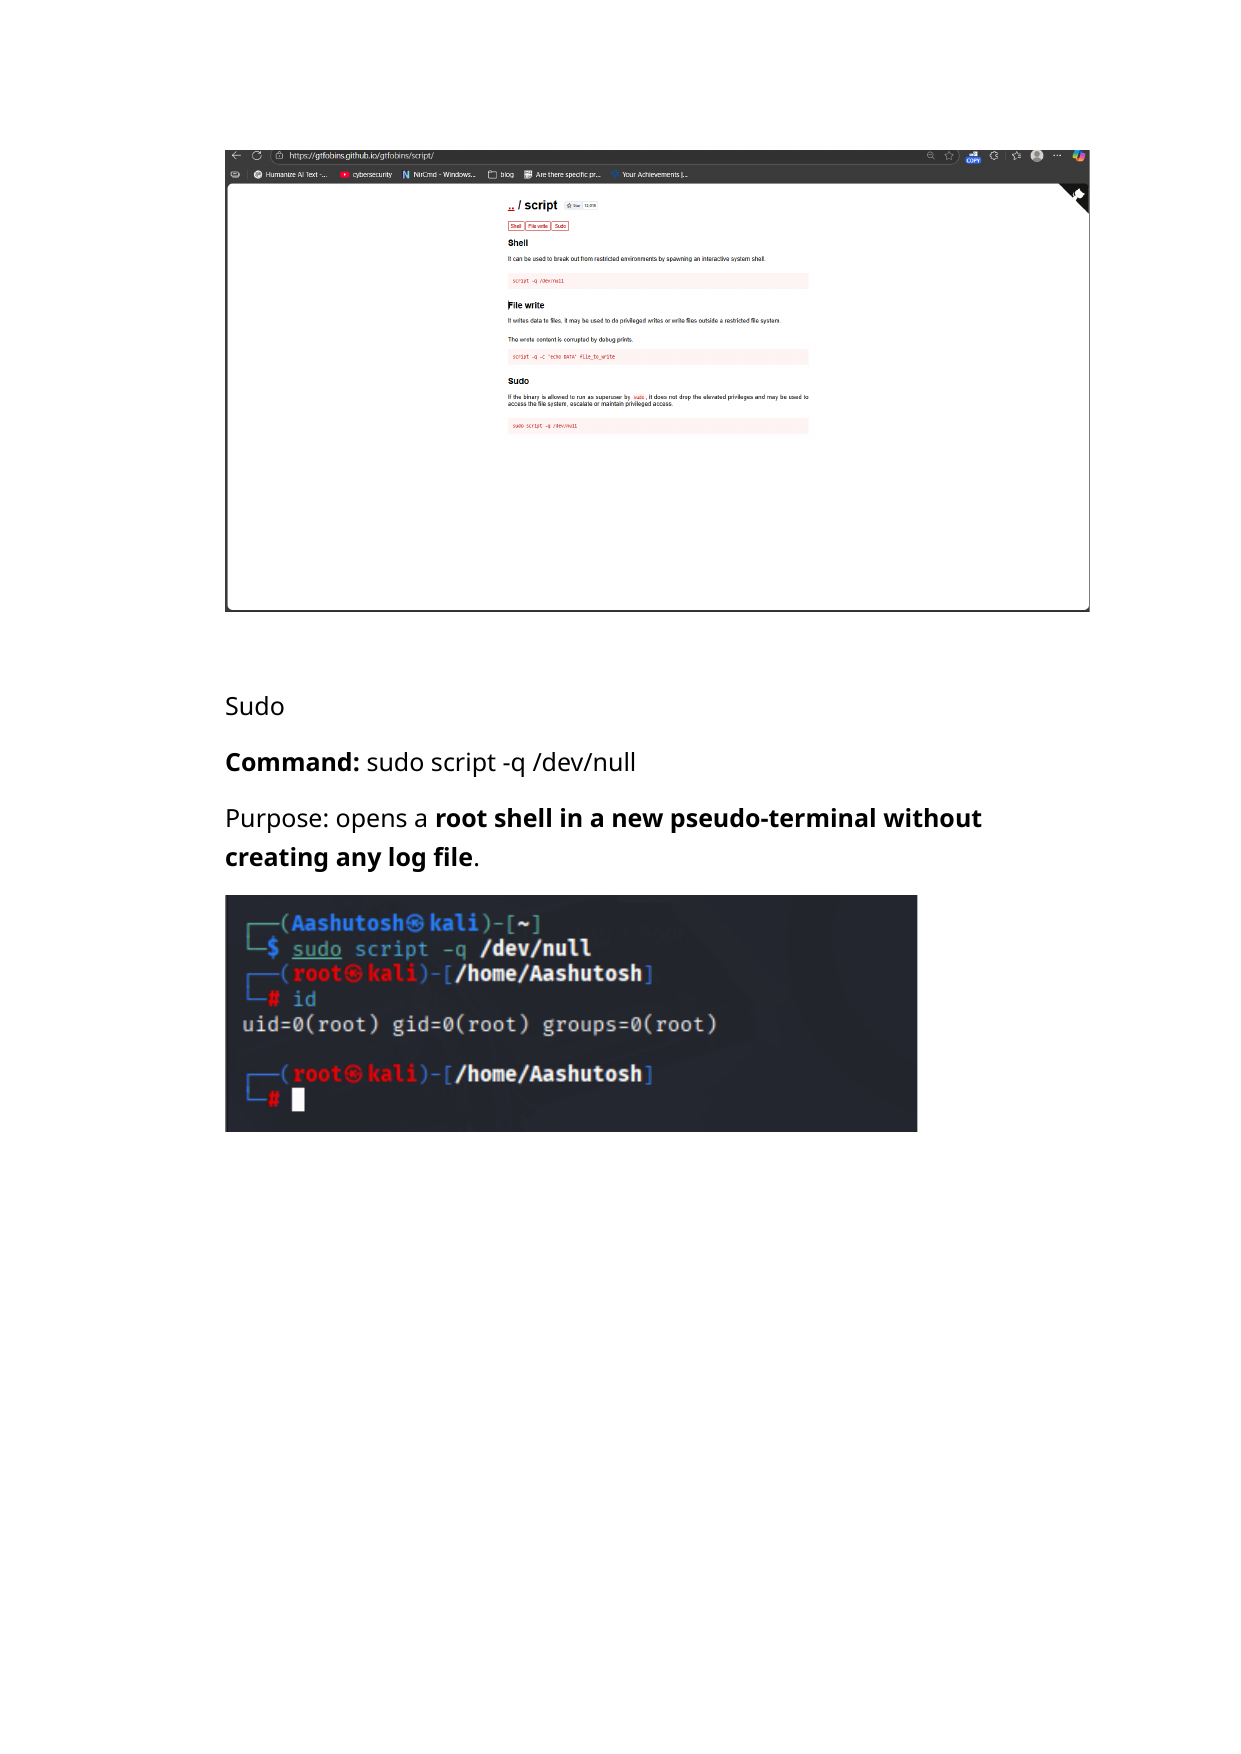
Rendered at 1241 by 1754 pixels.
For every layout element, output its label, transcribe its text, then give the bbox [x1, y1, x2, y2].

picture [225, 150, 1090, 612]
list Purpose: opens a root shell in a new pseudo-terminal without creating any log file. [225, 801, 1090, 874]
list Sudo [225, 689, 1090, 723]
picture [225, 895, 918, 1132]
list Command: sudo script -q /dev/null [225, 745, 1090, 779]
